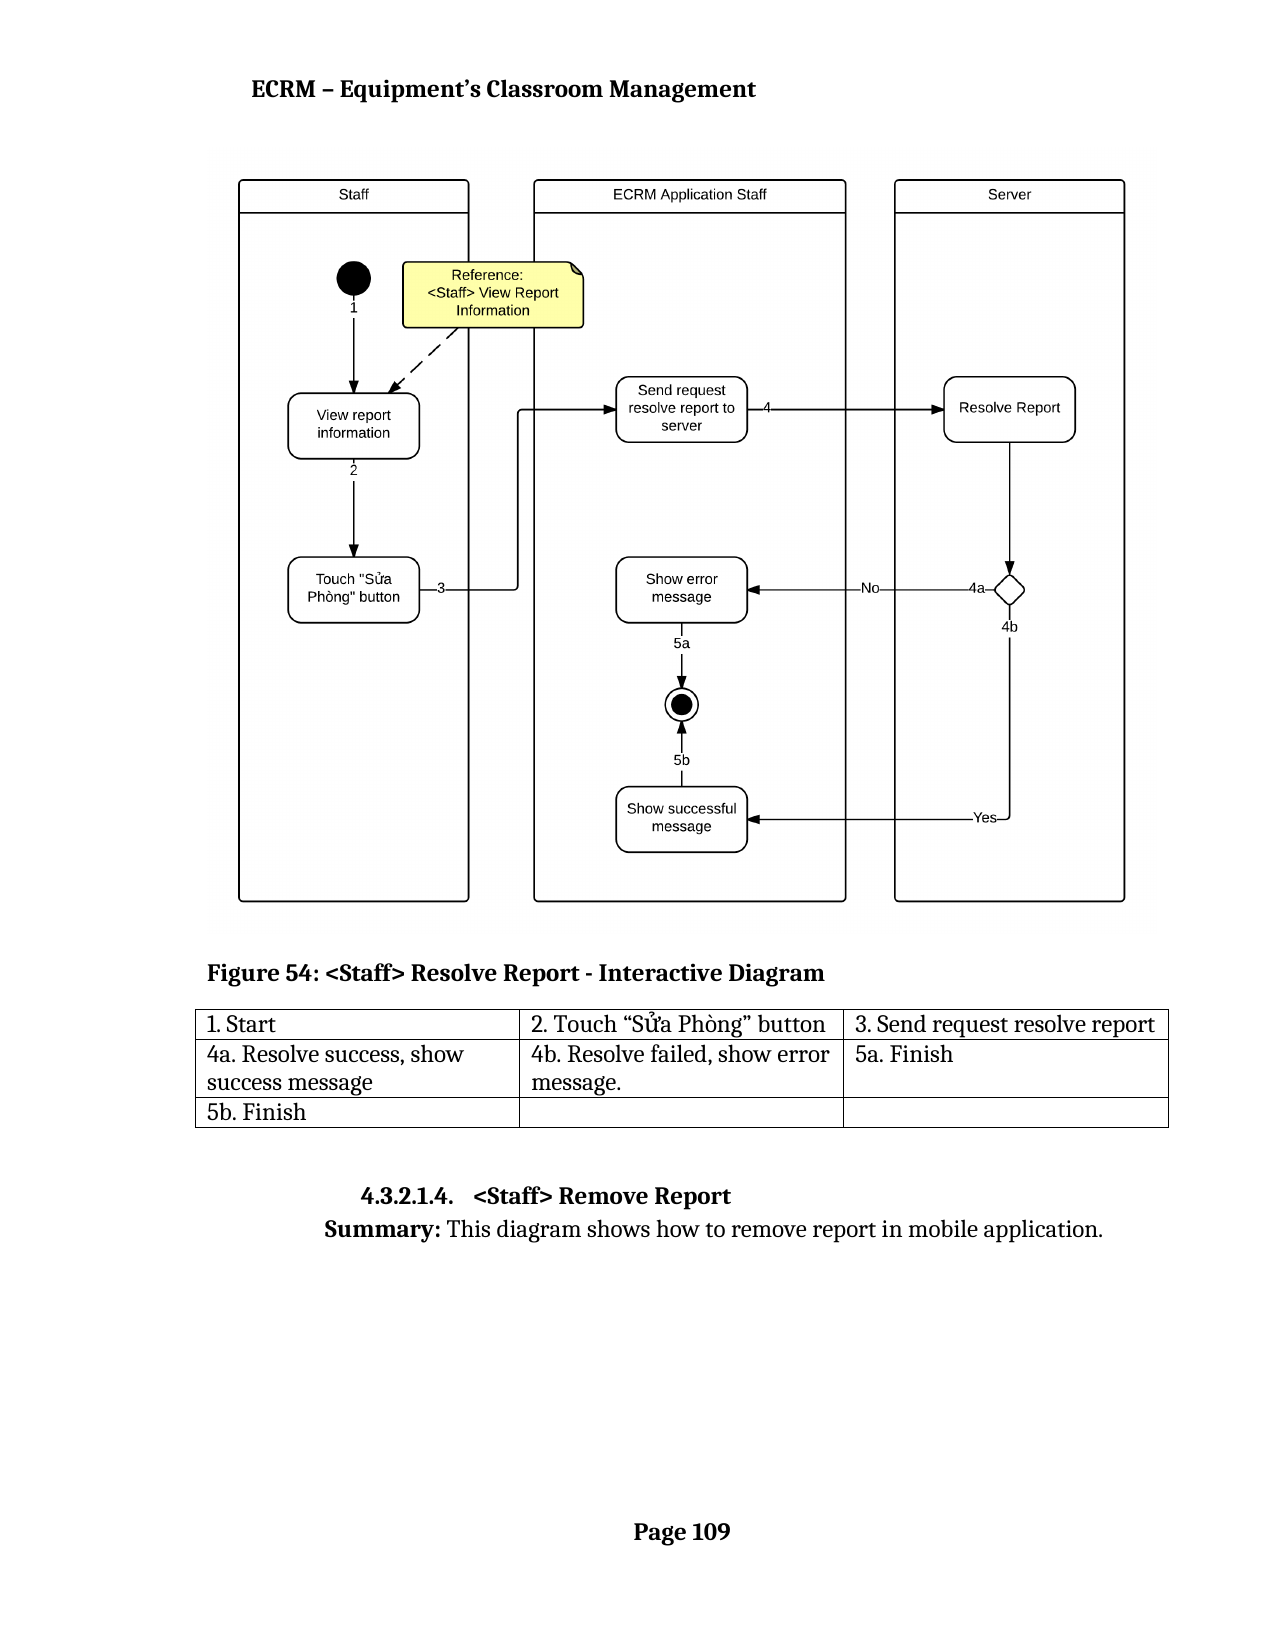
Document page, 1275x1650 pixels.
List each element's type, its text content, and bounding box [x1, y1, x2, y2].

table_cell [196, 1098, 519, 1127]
text Figure 55: <Staff> Resolve Report - Interactive Diagram [207, 959, 1157, 988]
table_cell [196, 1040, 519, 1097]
list <Staff> Remove Report [454, 1182, 1157, 1211]
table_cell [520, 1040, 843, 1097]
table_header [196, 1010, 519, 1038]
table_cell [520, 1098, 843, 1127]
list Summary: This diagram shows how to remove report in mobile application. [325, 1215, 1157, 1243]
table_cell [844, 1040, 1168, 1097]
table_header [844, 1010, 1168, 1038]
picture [206, 147, 1157, 934]
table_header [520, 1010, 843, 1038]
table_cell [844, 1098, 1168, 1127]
